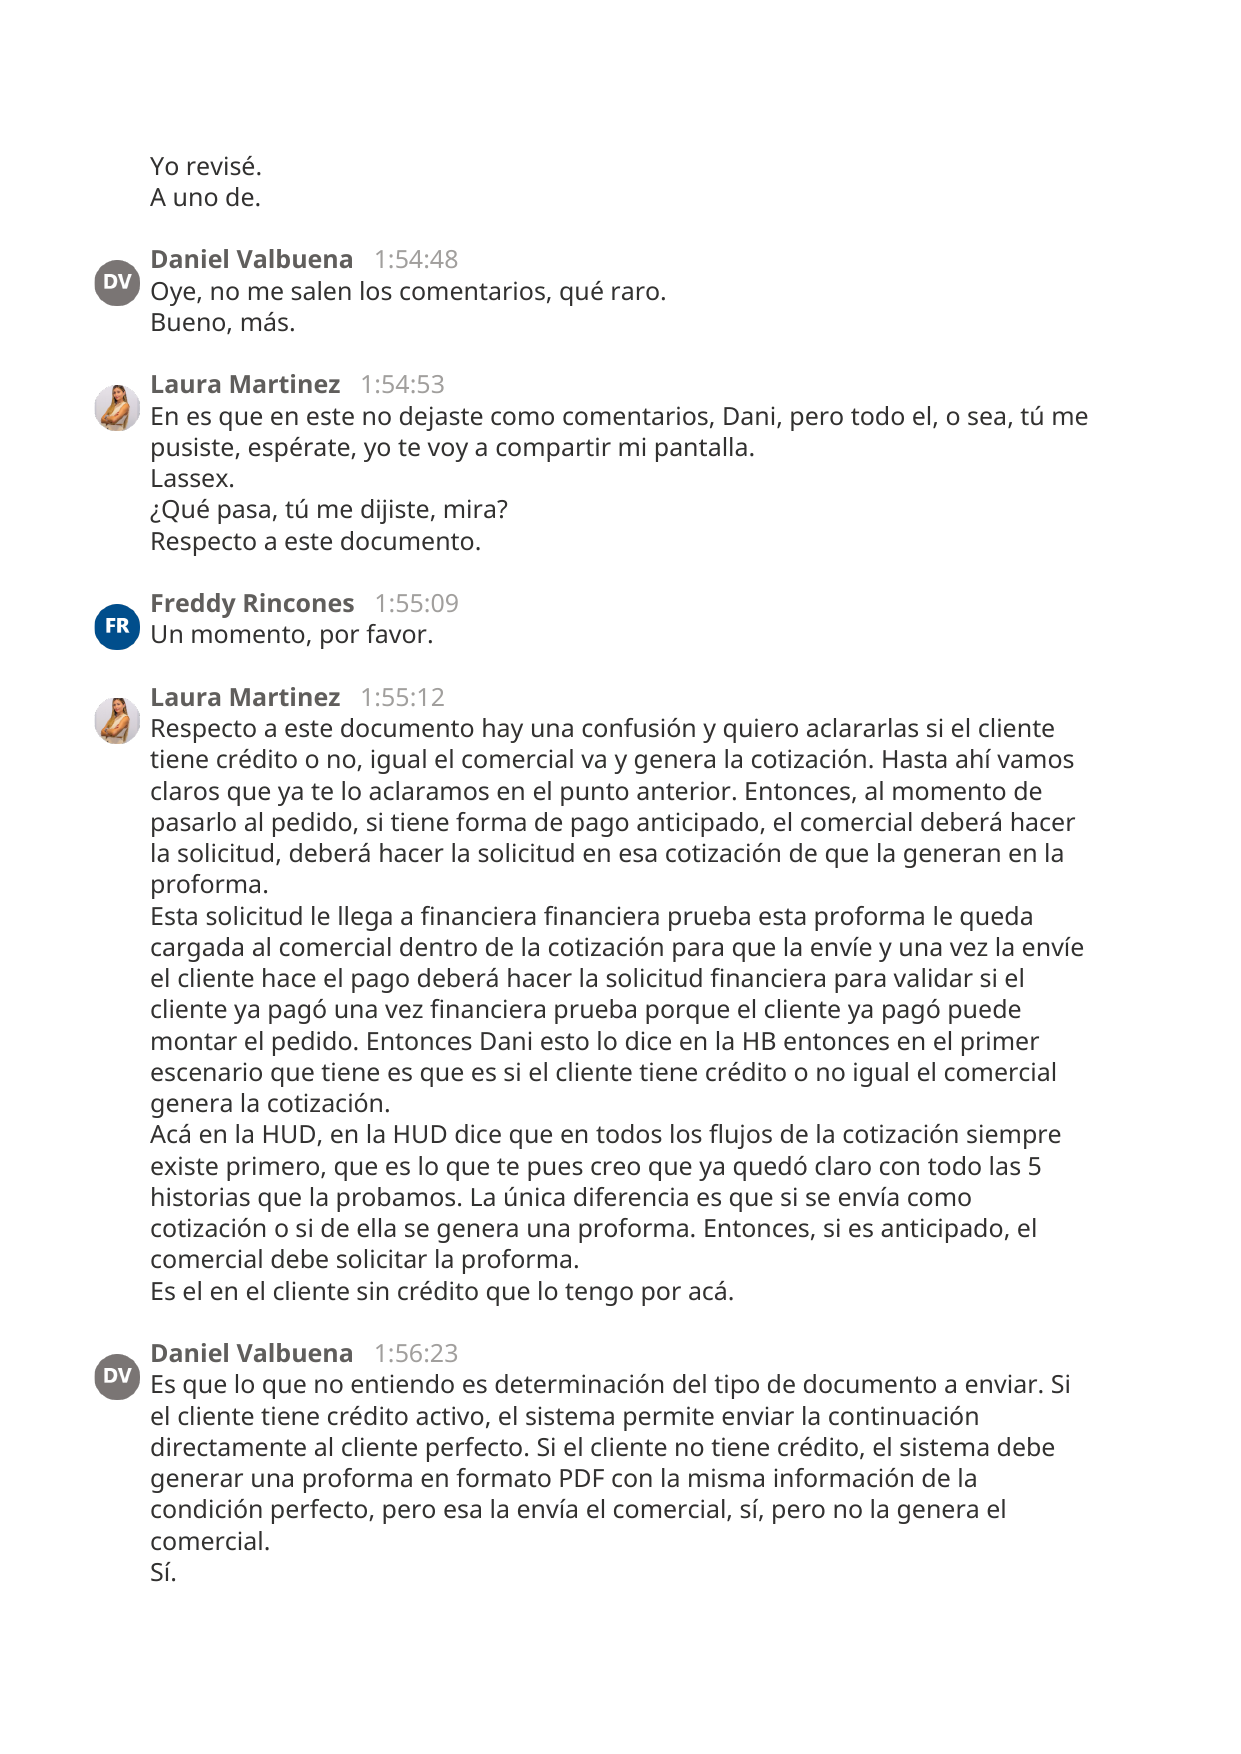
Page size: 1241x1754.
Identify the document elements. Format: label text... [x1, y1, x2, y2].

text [150, 150, 1090, 212]
picture [94, 260, 140, 306]
picture [94, 698, 140, 744]
text Daniel Valbuena 1:56:23 Es que lo que no entiendo es determinación del tipo de documento a enviar. Si el cliente tiene crédito activo, el sistema permite enviar la continuación directamente al cliente perfecto. Si el cliente no tiene crédito, el sistema debe generar una proforma en formato PDF con la misma información de la condición perfecto, pero esa la envía el comercial, sí, pero no la genera el comercial. Sí. [150, 1306, 1090, 1587]
text Freddy Rincones 1:55:09 Un momento, por favor. [150, 556, 1090, 650]
text Laura Martinez 1:55:12 Respecto a este documento hay una confusión y quiero aclararlas si el cliente tiene crédito o no, igual el comercial va y genera la cotización. Hasta ahí vamos claros que ya te lo aclaramos en el punto anterior. Entonces, al momento de pasarlo al pedido, si tiene forma de pago anticipado, el comercial deberá hacer la solicitud, deberá hacer la solicitud en esa cotización de que la generan en la proforma. Esta solicitud le llega a financiera financiera prueba esta proforma le queda cargada al comercial dentro de la cotización para que la envíe y una vez la envíe el cliente hace el pago deberá hacer la solicitud financiera para validar si el cliente ya pagó una vez financiera prueba porque el cliente ya pagó puede montar el pedido. Entonces Dani esto lo dice en la HB entonces en el primer escenario que tiene es que es si el cliente tiene crédito o no igual el comercial genera la cotización. Acá en la HUD, en la HUD dice que en todos los flujos de la cotización siempre existe primero, que es lo que te pues creo que ya quedó claro con todo las 5 historias que la probamos. La única diferencia es que si se envía como cotización o si de ella se genera una proforma. Entonces, si es anticipado, el comercial debe solicitar la proforma. Es el en el cliente sin crédito que lo tengo por acá. [150, 650, 1090, 1306]
text Laura Martinez 1:54:53 En es que en este no dejaste como comentarios, Dani, pero todo el, o sea, tú me pusiste, espérate, yo te voy a compartir mi pantalla. Lassex. ¿Qué pasa, tú me dijiste, mira? Respecto a este documento. [150, 337, 1090, 556]
picture [94, 1354, 140, 1400]
picture [94, 604, 140, 650]
text Daniel Valbuena 1:54:48 Oye, no me salen los comentarios, qué raro. Bueno, más. [150, 212, 1090, 337]
picture [94, 385, 140, 431]
